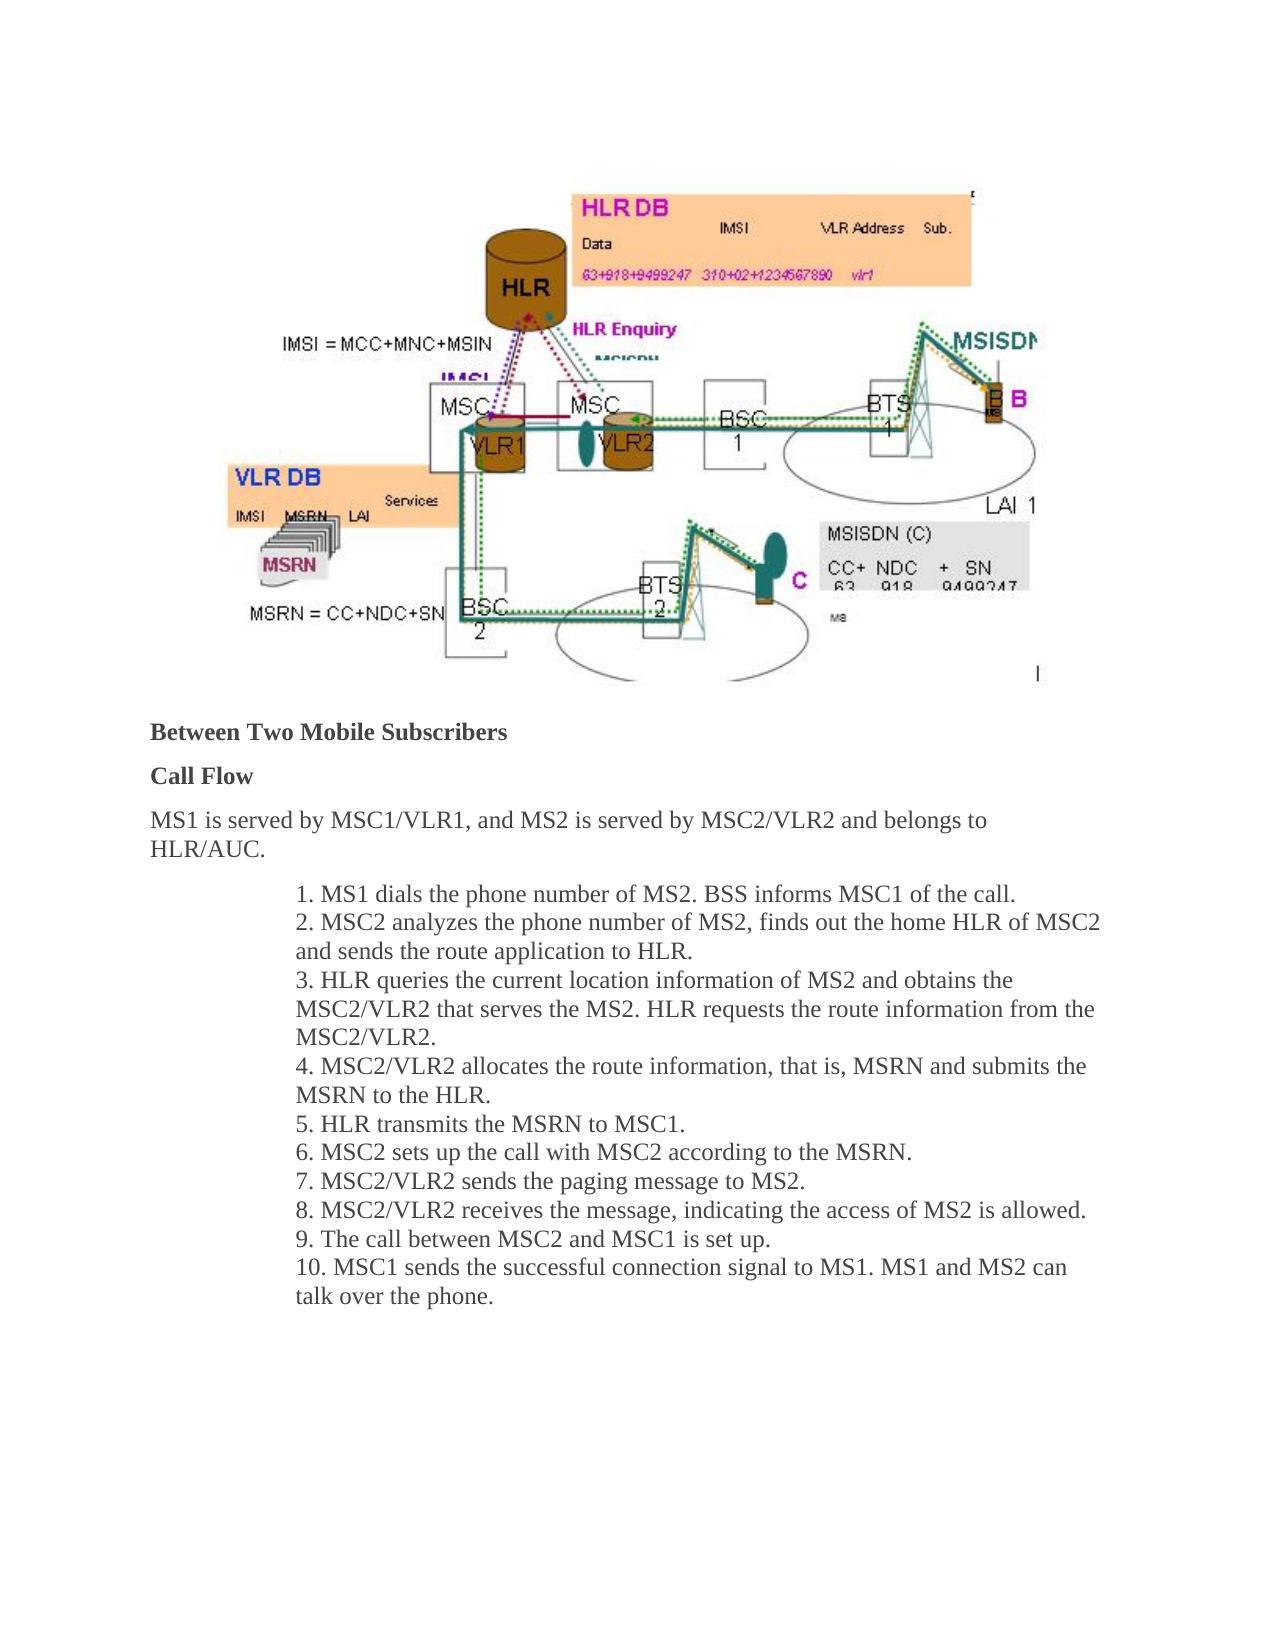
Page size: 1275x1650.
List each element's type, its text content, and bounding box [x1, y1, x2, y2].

text Call Flow [150, 761, 1109, 790]
text 1. MS1 dials the phone number of MS2. BSS informs MSC1 of the call. 2. MSC2 analyzes the phone number of MS2, finds out the home HLR of MSC2 and sends the route application to HLR. 3. HLR queries the current location information of MS2 and obtains the MSC2/VLR2 that serves the MS2. HLR requests the route information from the MSC2/VLR2. 4. MSC2/VLR2 allocates the route information, that is, MSRN and submits the MSRN to the HLR. 5. HLR transmits the MSRN to MSC1. 6. MSC2 sets up the call with MSC2 according to the MSRN. 7. MSC2/VLR2 sends the paging message to MS2. 8. MSC2/VLR2 receives the message, indicating the access of MS2 is allowed. 9. The call between MSC2 and MSC1 is set up. 10. MSC1 sends the successful connection signal to MS1. MS1 and MS2 can talk over the phone. [295, 879, 1109, 1310]
picture [196, 150, 1064, 702]
text Between Two Mobile Subscribers [150, 717, 1109, 746]
text MS1 is served by MSC1/VLR1, and MS2 is served by MSC2/VLR2 and belongs to HLR/AUC. [150, 806, 1109, 863]
